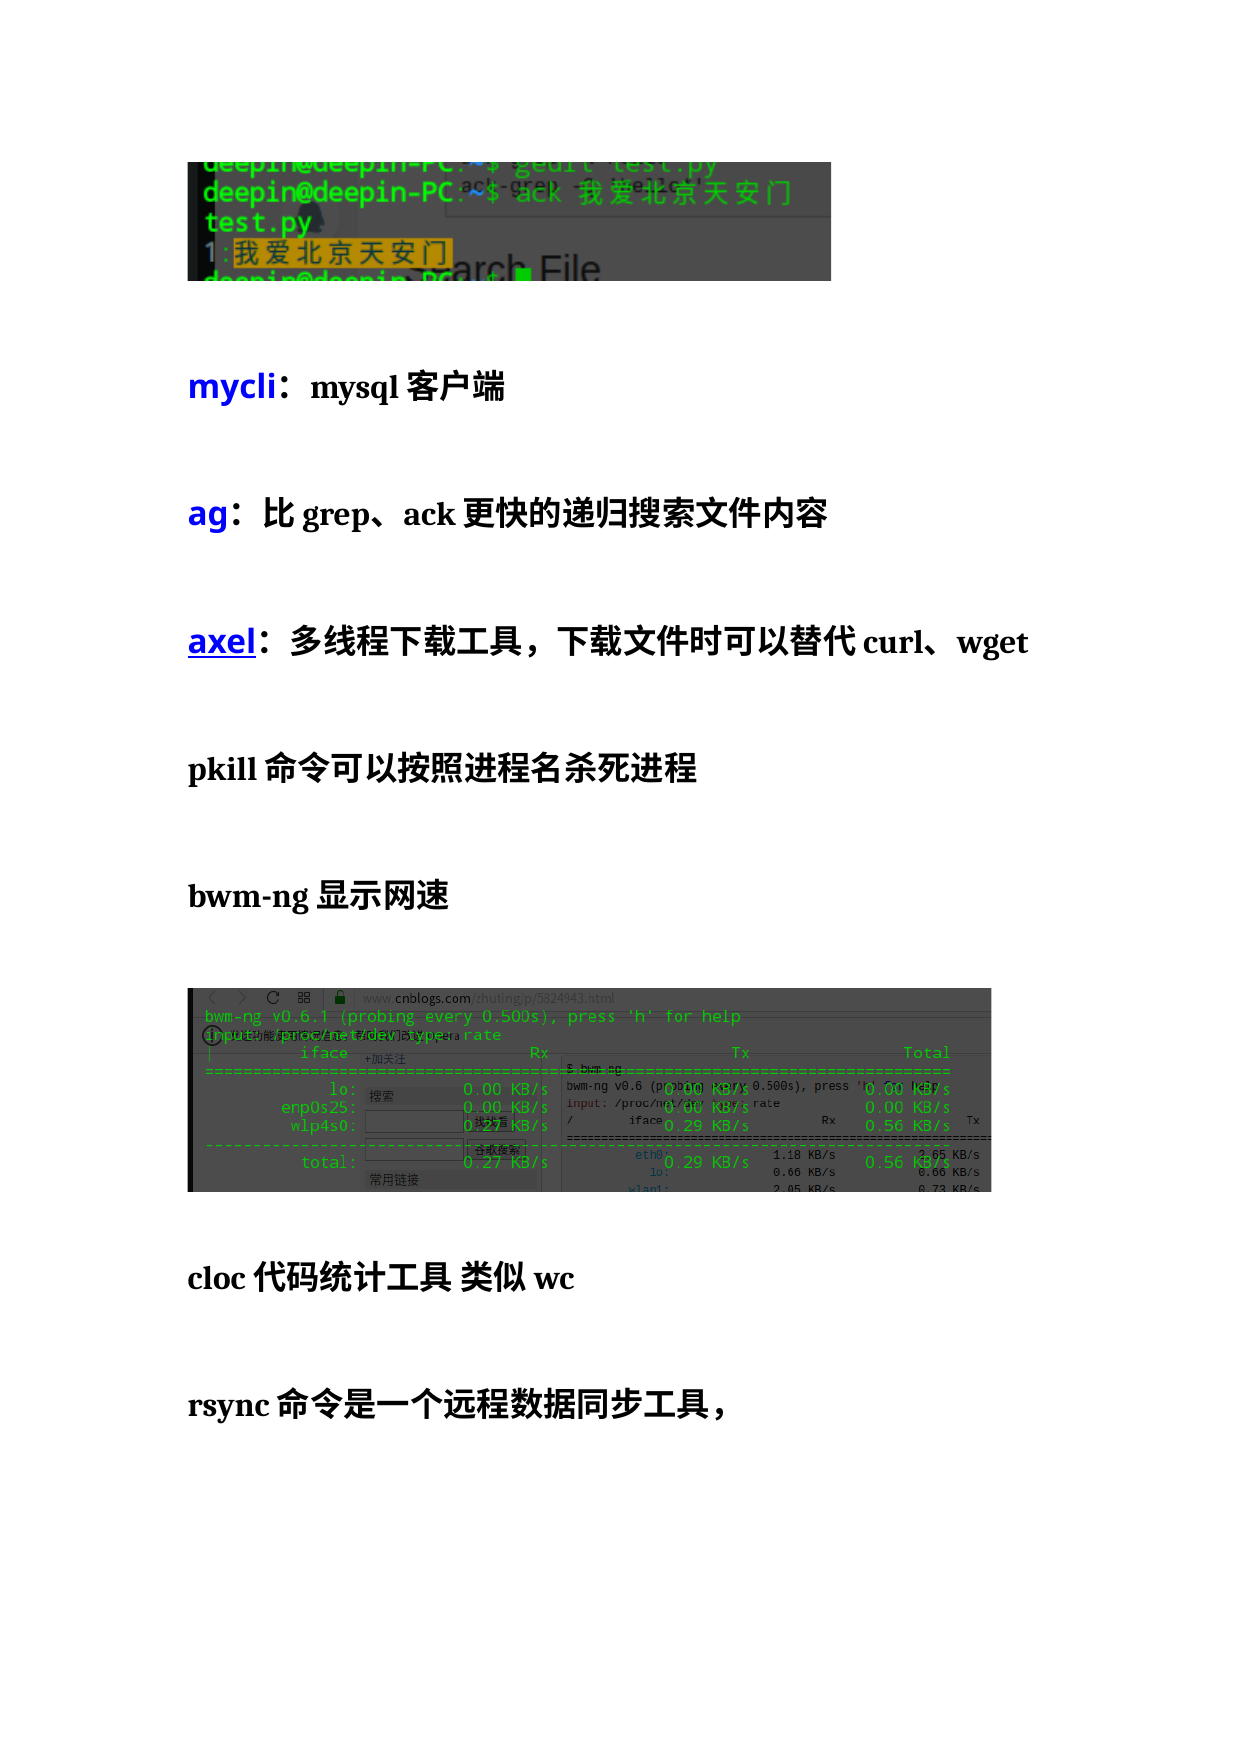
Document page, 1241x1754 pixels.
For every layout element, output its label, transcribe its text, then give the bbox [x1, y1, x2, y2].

subtitle ag：比grep、ack更快的递归搜索文件内容 [187, 479, 1053, 544]
subtitle bwm-ng 显示网速 [187, 861, 1053, 926]
subtitle cloc 代码统计工具 类似wc [187, 1243, 1053, 1308]
subtitle rsync命令是一个远程数据同步工具， [187, 1370, 1053, 1435]
subtitle mycli：mysql客户端 [187, 352, 1053, 417]
picture [187, 988, 992, 1192]
subtitle axel：多线程下载工具，下载文件时可以替代curl、wget [187, 606, 1053, 671]
picture [187, 162, 832, 281]
subtitle pkill命令可以按照进程名杀死进程 [187, 734, 1053, 799]
